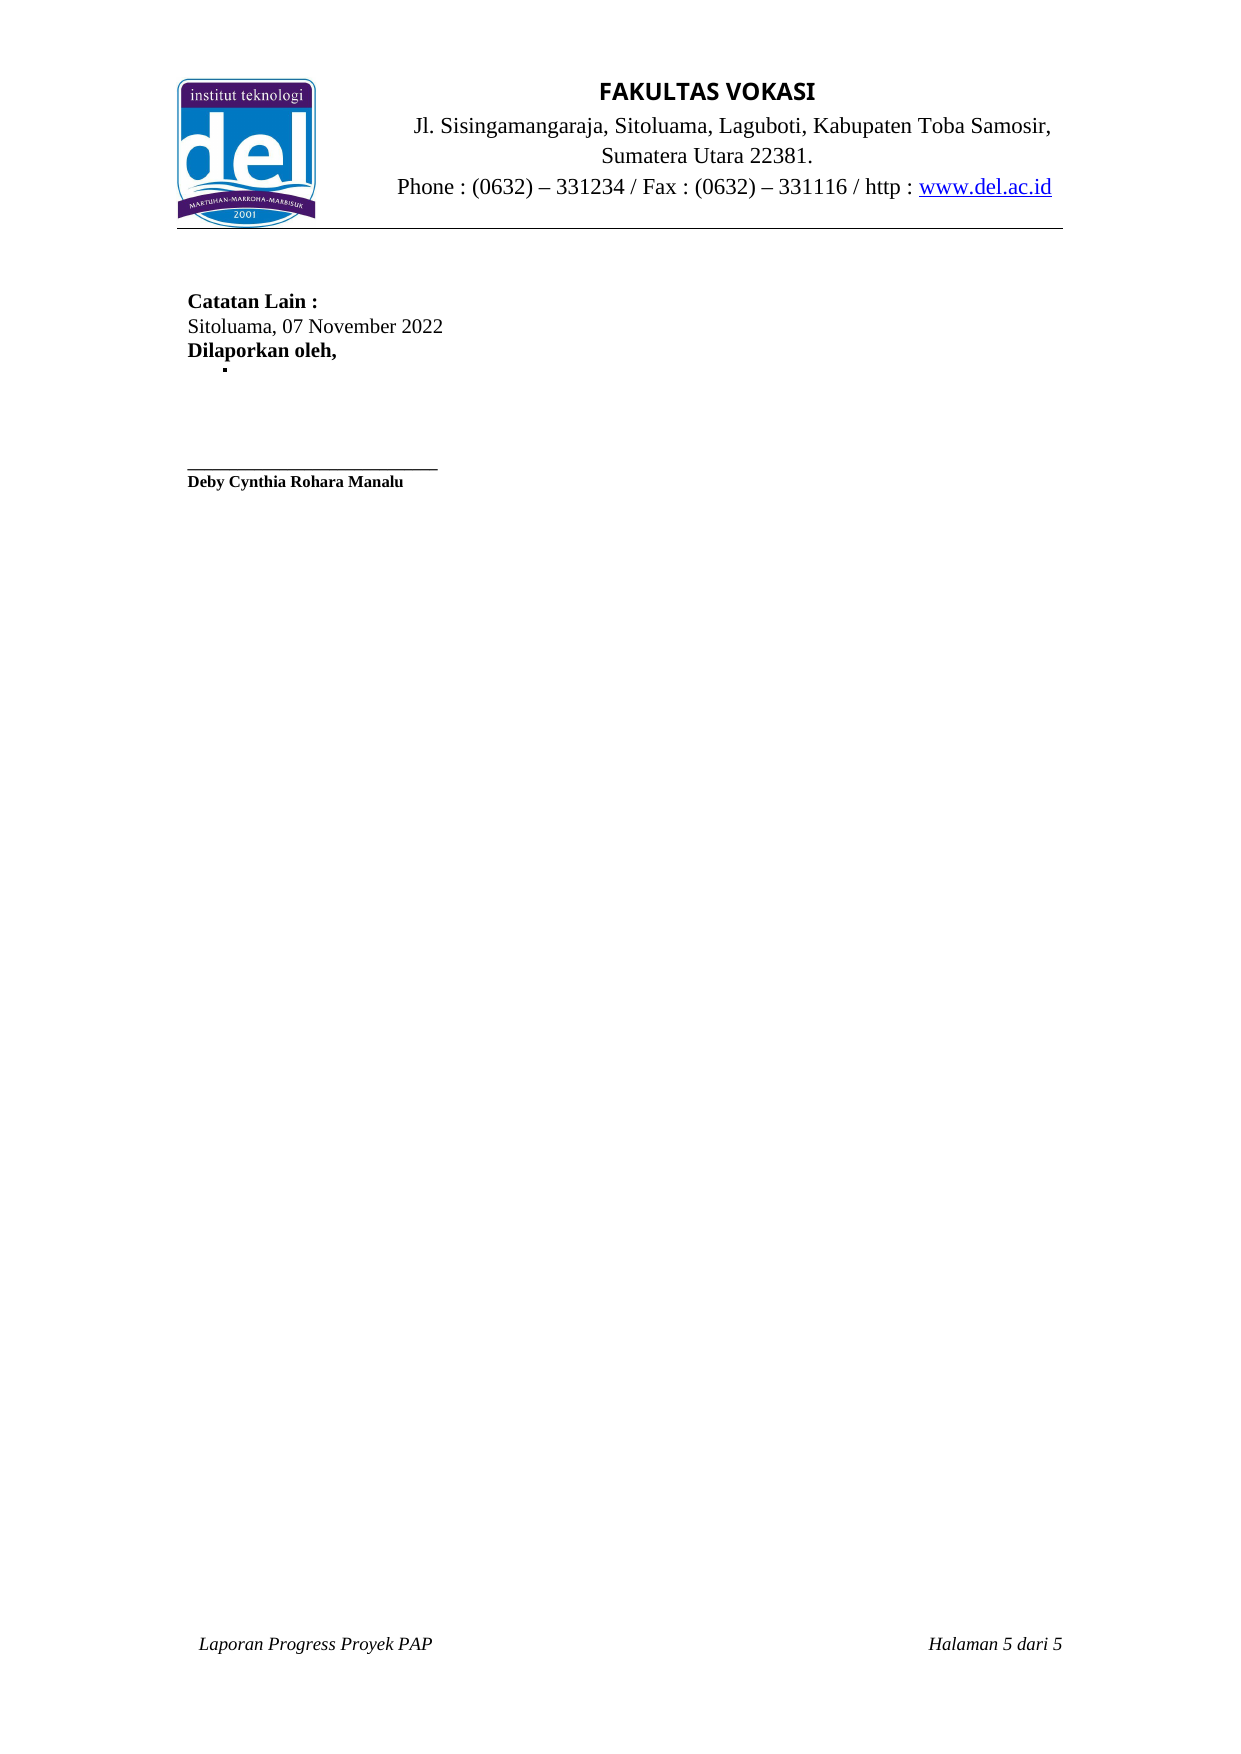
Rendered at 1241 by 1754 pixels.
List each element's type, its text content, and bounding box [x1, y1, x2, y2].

text ______________________________ [187, 453, 1053, 472]
text Catatan Lain : [187, 289, 1053, 313]
text Sitoluama, 07 November 2022 [187, 313, 1053, 338]
text Deby Cynthia Rohara Manalu [187, 472, 1053, 491]
text Dilaporkan oleh, [187, 338, 1053, 362]
